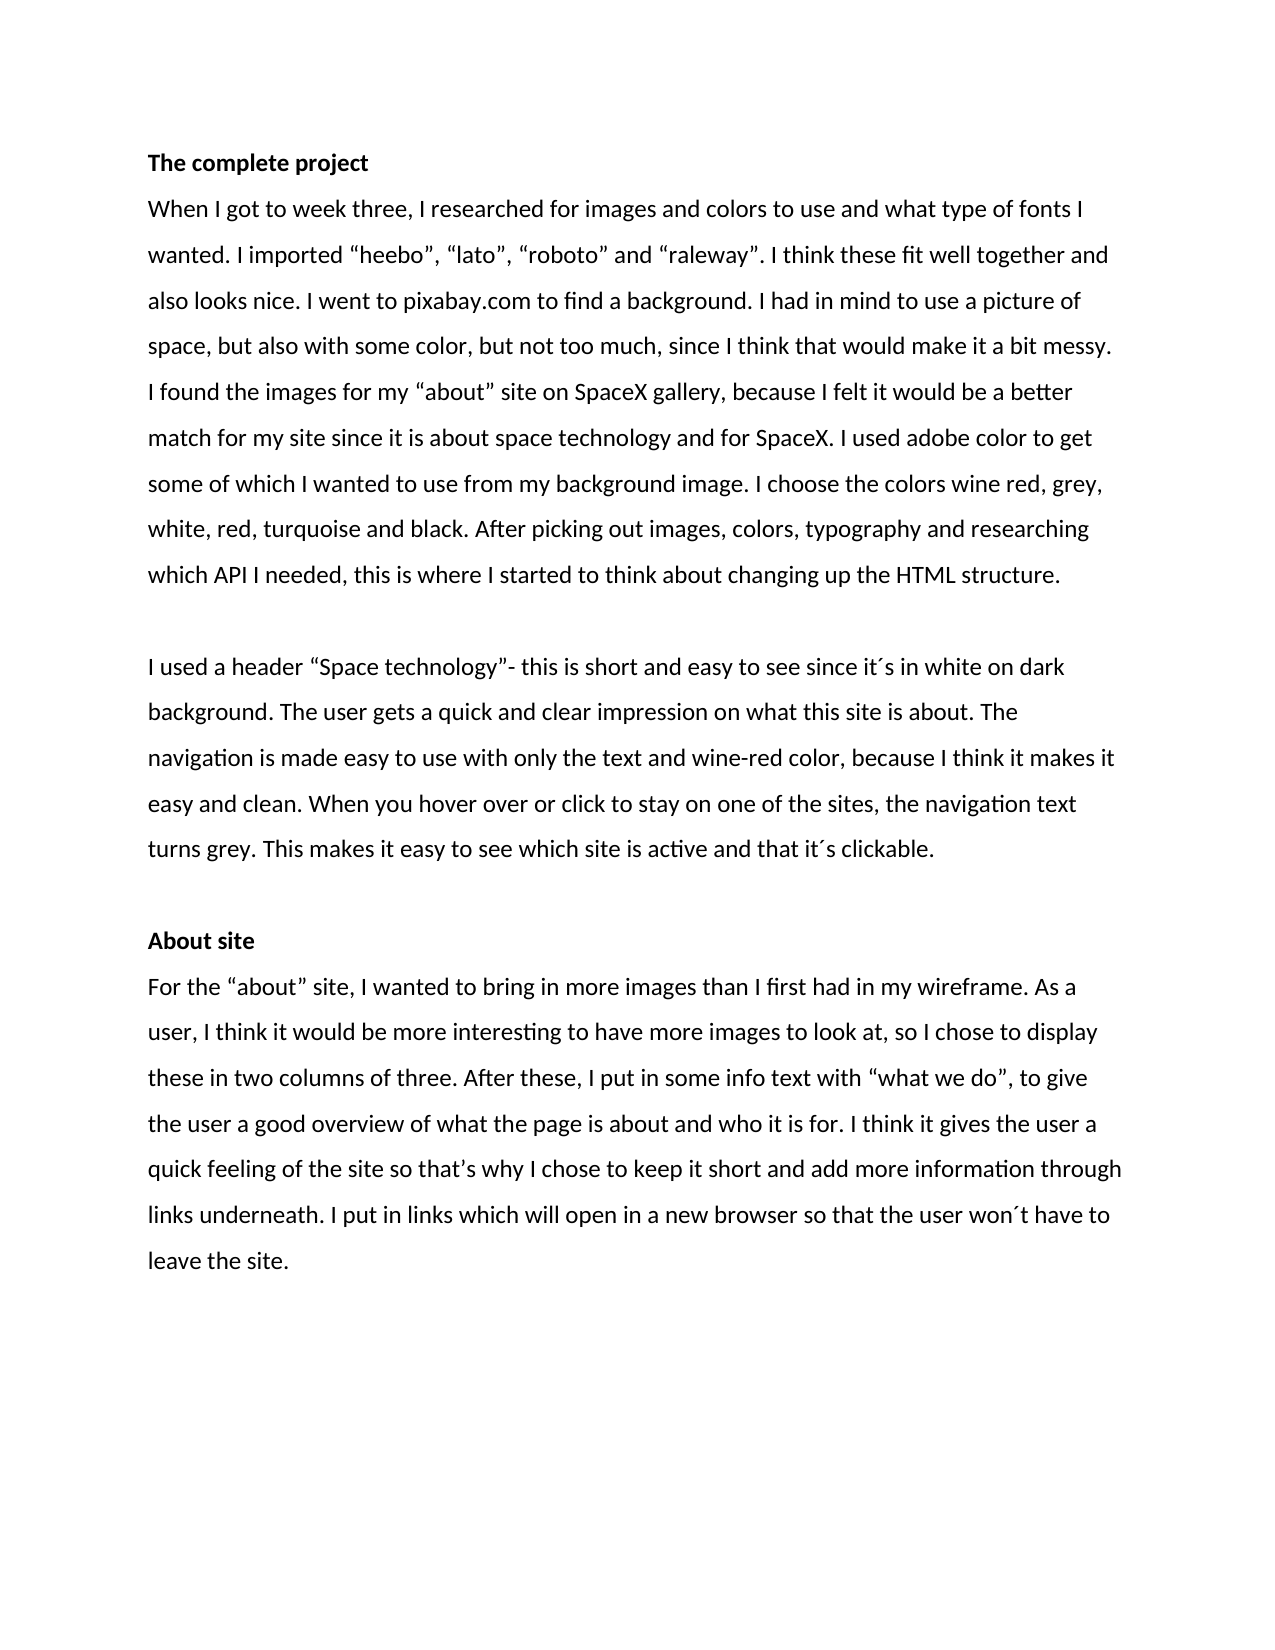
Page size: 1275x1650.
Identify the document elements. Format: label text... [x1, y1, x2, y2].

text I used a header “Space technology”- this is short and easy to see since it´s in white on dark background. The user gets a quick and clear impression on what this site is about. The navigation is made easy to use with only the text and wine-red color, because I think it makes it easy and clean. When you hover over or click to stay on one of the sites, the navigation text turns grey. This makes it easy to see which site is active and that it´s clickable. [148, 651, 1127, 864]
text For the “about” site, I wanted to bring in more images than I first had in my wireframe. As a user, I think it would be more interesting to have more images to look at, so I chose to display these in two columns of three. After these, I put in some info text with “what we do”, to give the user a good overview of what the page is about and who it is for. I think it gives the user a quick feeling of the site so that’s why I chose to keep it short and add more information through links underneath. I put in links which will open in a new browser so that the user won´t have to leave the site. [148, 971, 1127, 1276]
text About site [148, 925, 1127, 956]
text When I got to week three, I researched for images and colors to use and what type of fonts I wanted. I imported “heebo”, “lato”, “roboto” and “raleway”. I think these fit well together and also looks nice. I went to pixabay.com to find a background. I had in mind to use a picture of space, but also with some color, but not too much, since I think that would make it a bit messy. I found the images for my “about” site on SpaceX gallery, because I felt it would be a better match for my site since it is about space technology and for SpaceX. I used adobe color to get some of which I wanted to use from my background image. I choose the colors wine red, grey, white, red, turquoise and black. After picking out images, colors, typography and researching which API I needed, this is where I started to think about changing up the HTML structure. [148, 193, 1127, 590]
text The complete project [148, 148, 1127, 178]
